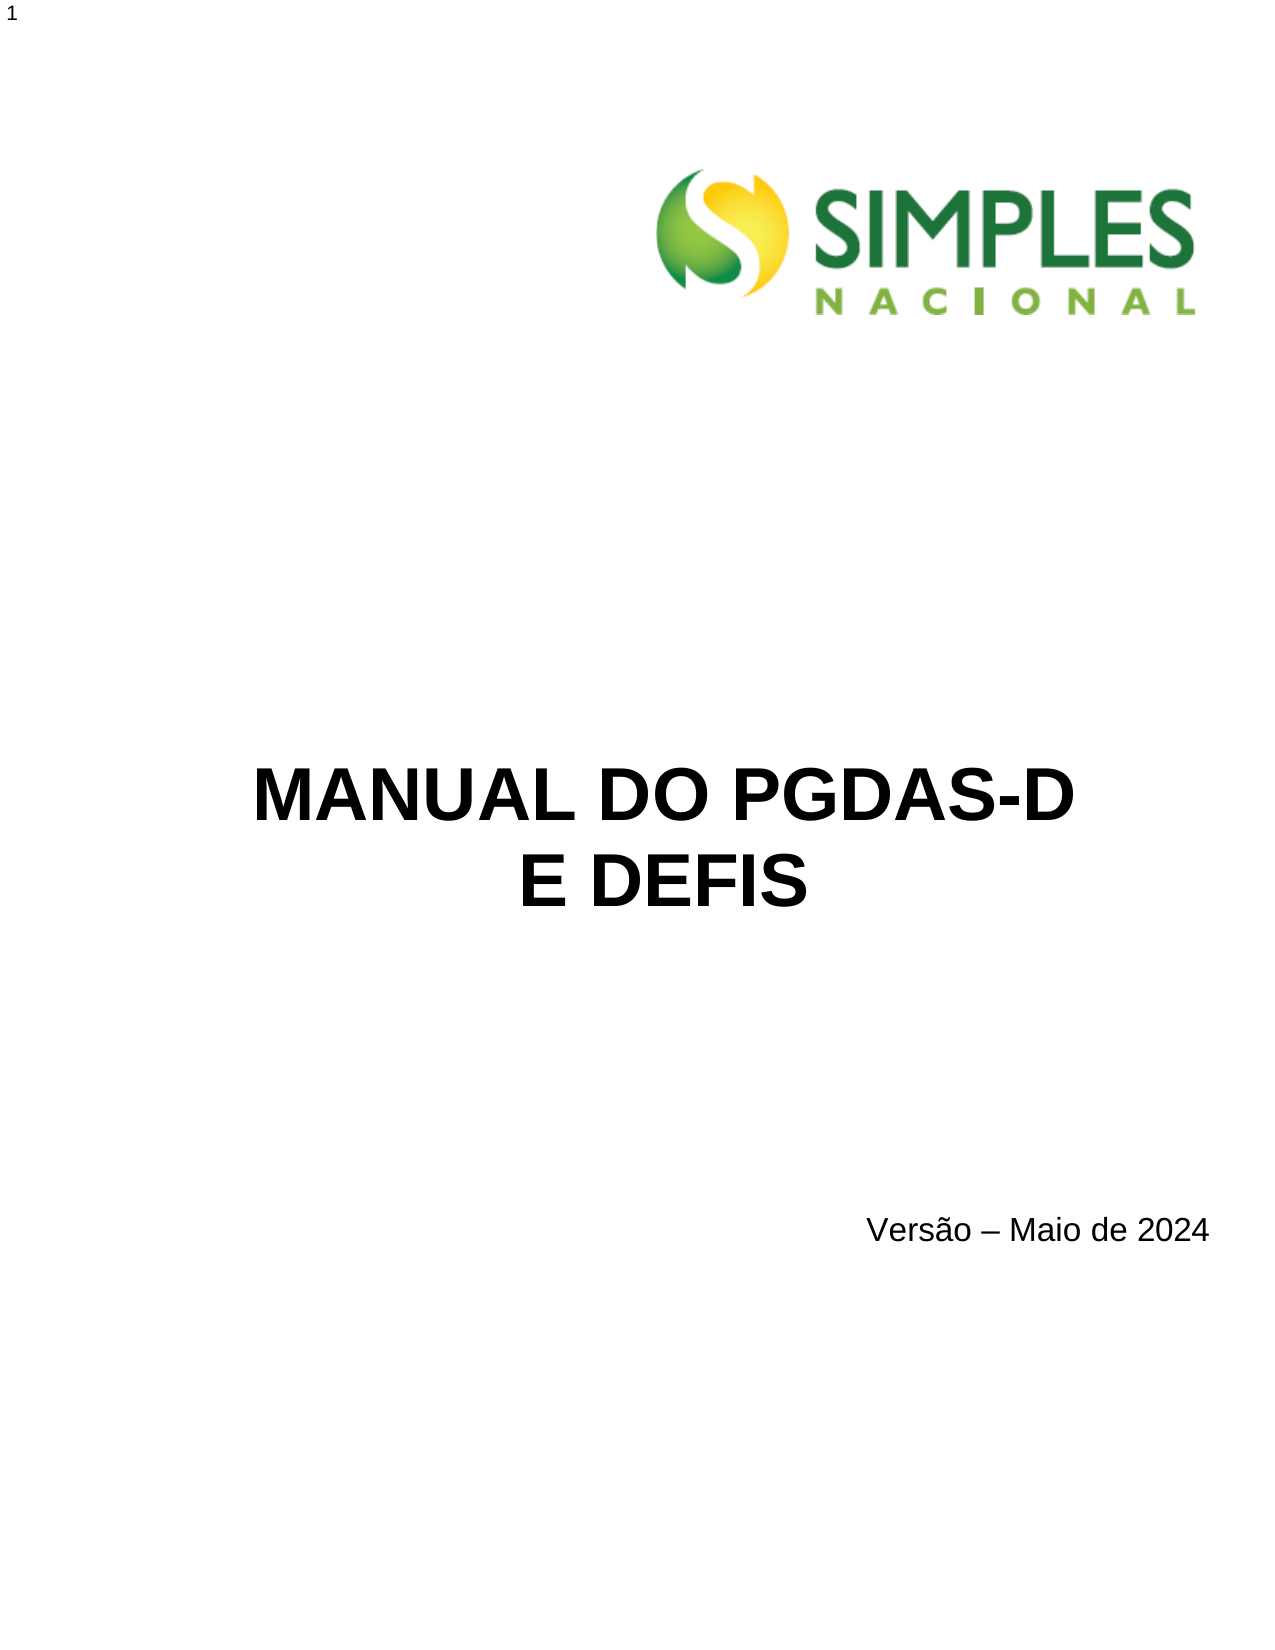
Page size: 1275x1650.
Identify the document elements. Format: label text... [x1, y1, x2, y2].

text Versão – Maio de 2024 [14, 1210, 1210, 1248]
picture [656, 168, 1195, 315]
title MANUAL DO PGDAS-D E DEFIS [252, 750, 1110, 922]
